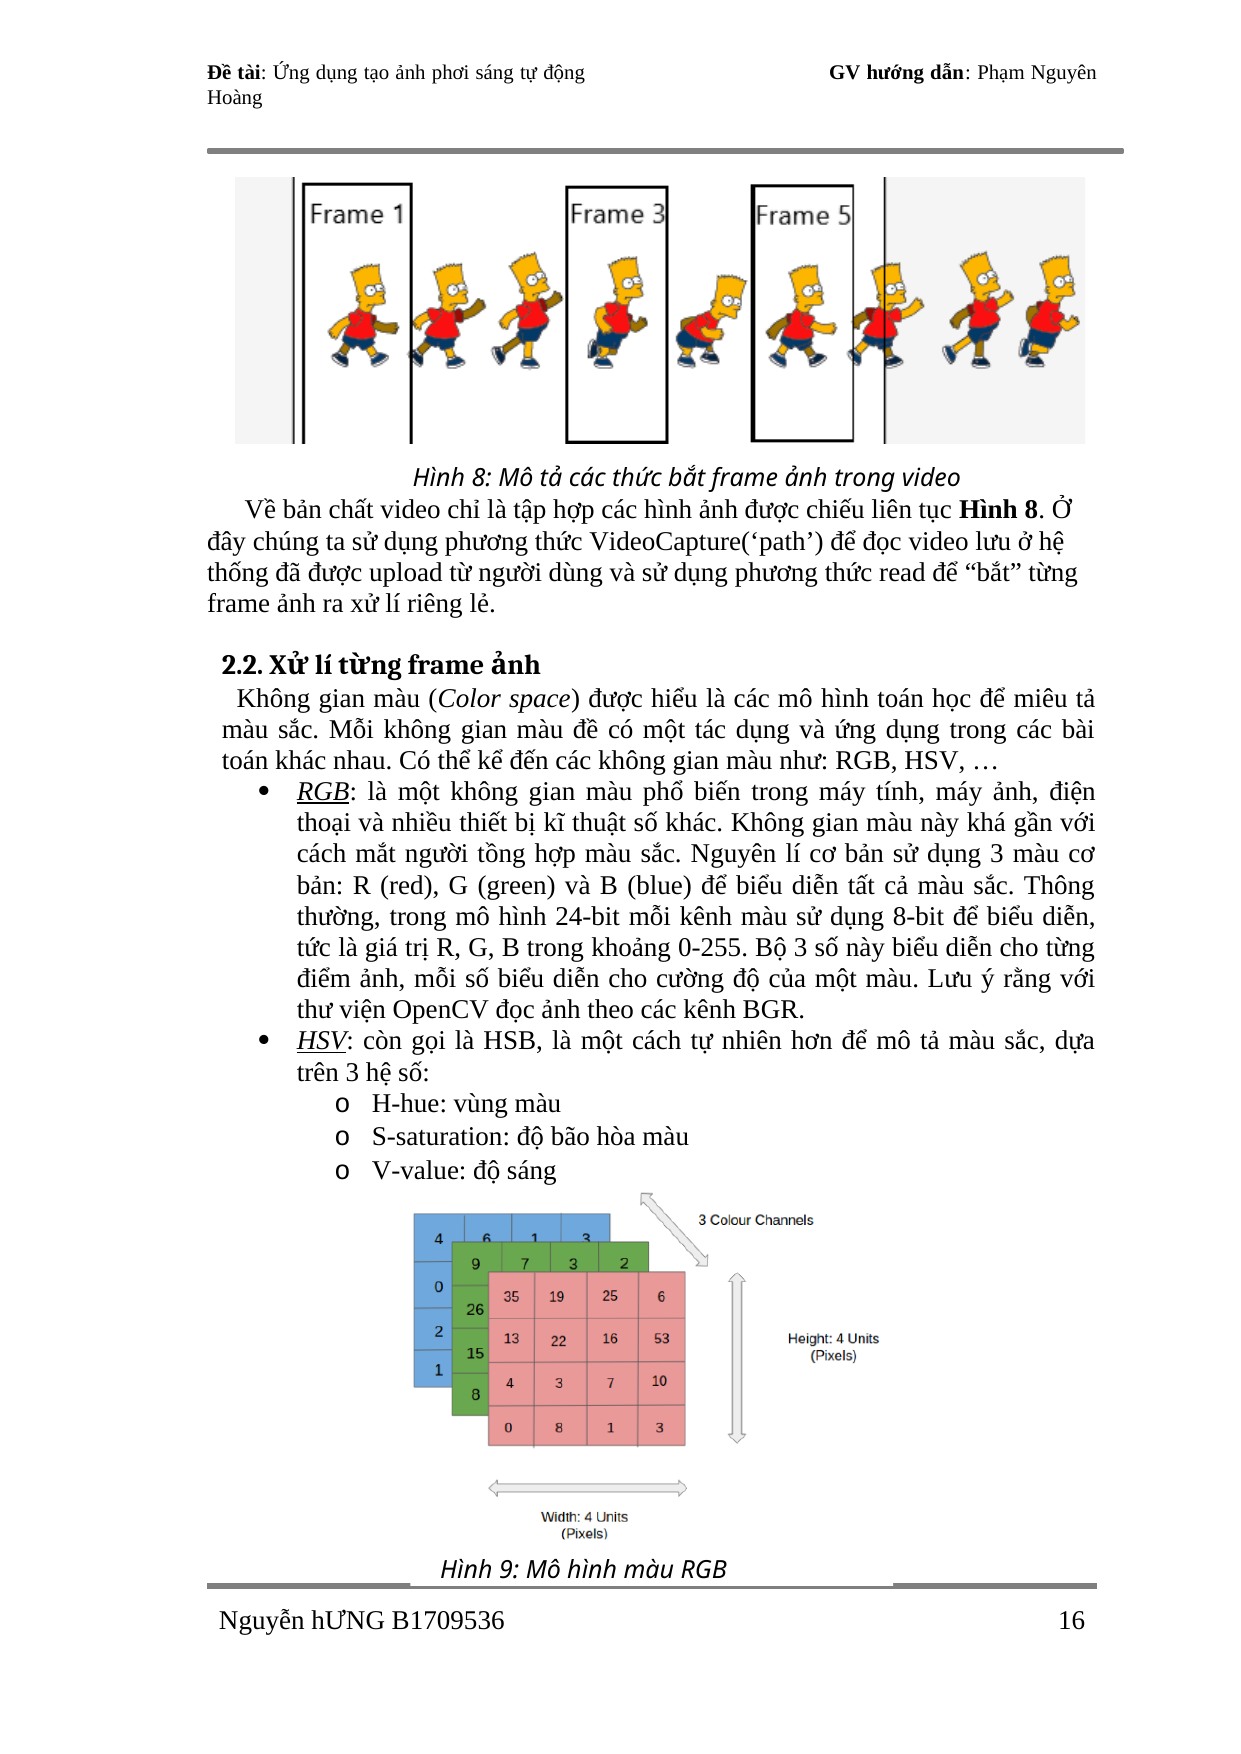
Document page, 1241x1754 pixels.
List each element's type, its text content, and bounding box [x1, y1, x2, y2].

list HSV: còn gọi là HSB, là một cách tự nhiên hơn để mô tả màu sắc, dựa trên 3 hệ số: [259, 1024, 1097, 1087]
list S-saturation: độ bão hòa màu [334, 1120, 1097, 1154]
text Không gian màu (Color space) được hiểu là các mô hình toán học để miêu tả màu sắc. Mỗi không gian màu đề có một tác dụng và ứng dụng trong các bài toán khác nhau. Có thể kể đến các không gian màu như: RGB, HSV, … [222, 682, 1097, 775]
picture [400, 1192, 884, 1544]
subtitle 2.2. Xử lí từng frame ảnh [207, 649, 1097, 682]
list H-hue: vùng màu [334, 1087, 1097, 1120]
picture [235, 177, 1086, 444]
list RGB: là một không gian màu phổ biến trong máy tính, máy ảnh, điện thoại và nhiều thiết bị kĩ thuật số khác. Không gian màu này khá gần với cách mắt người tồng hợp màu sắc. Nguyên lí cơ bản sử dụng 3 màu cơ bản: R (red), G (green) và B (blue) để biểu diễn tất cả màu sắc. Thông thường, trong mô hình 24-bit mỗi kênh màu sử dụng 8-bit để biểu diễn, tức là giá trị R, G, B trong khoảng 0-255. Bộ 3 số này biểu diễn cho từng điểm ảnh, mỗi số biểu diễn cho cường độ của một màu. Lưu ý rằng với thư viện OpenCV đọc ảnh theo các kênh BGR. [259, 775, 1097, 1024]
list V-value: độ sáng [334, 1154, 1097, 1187]
